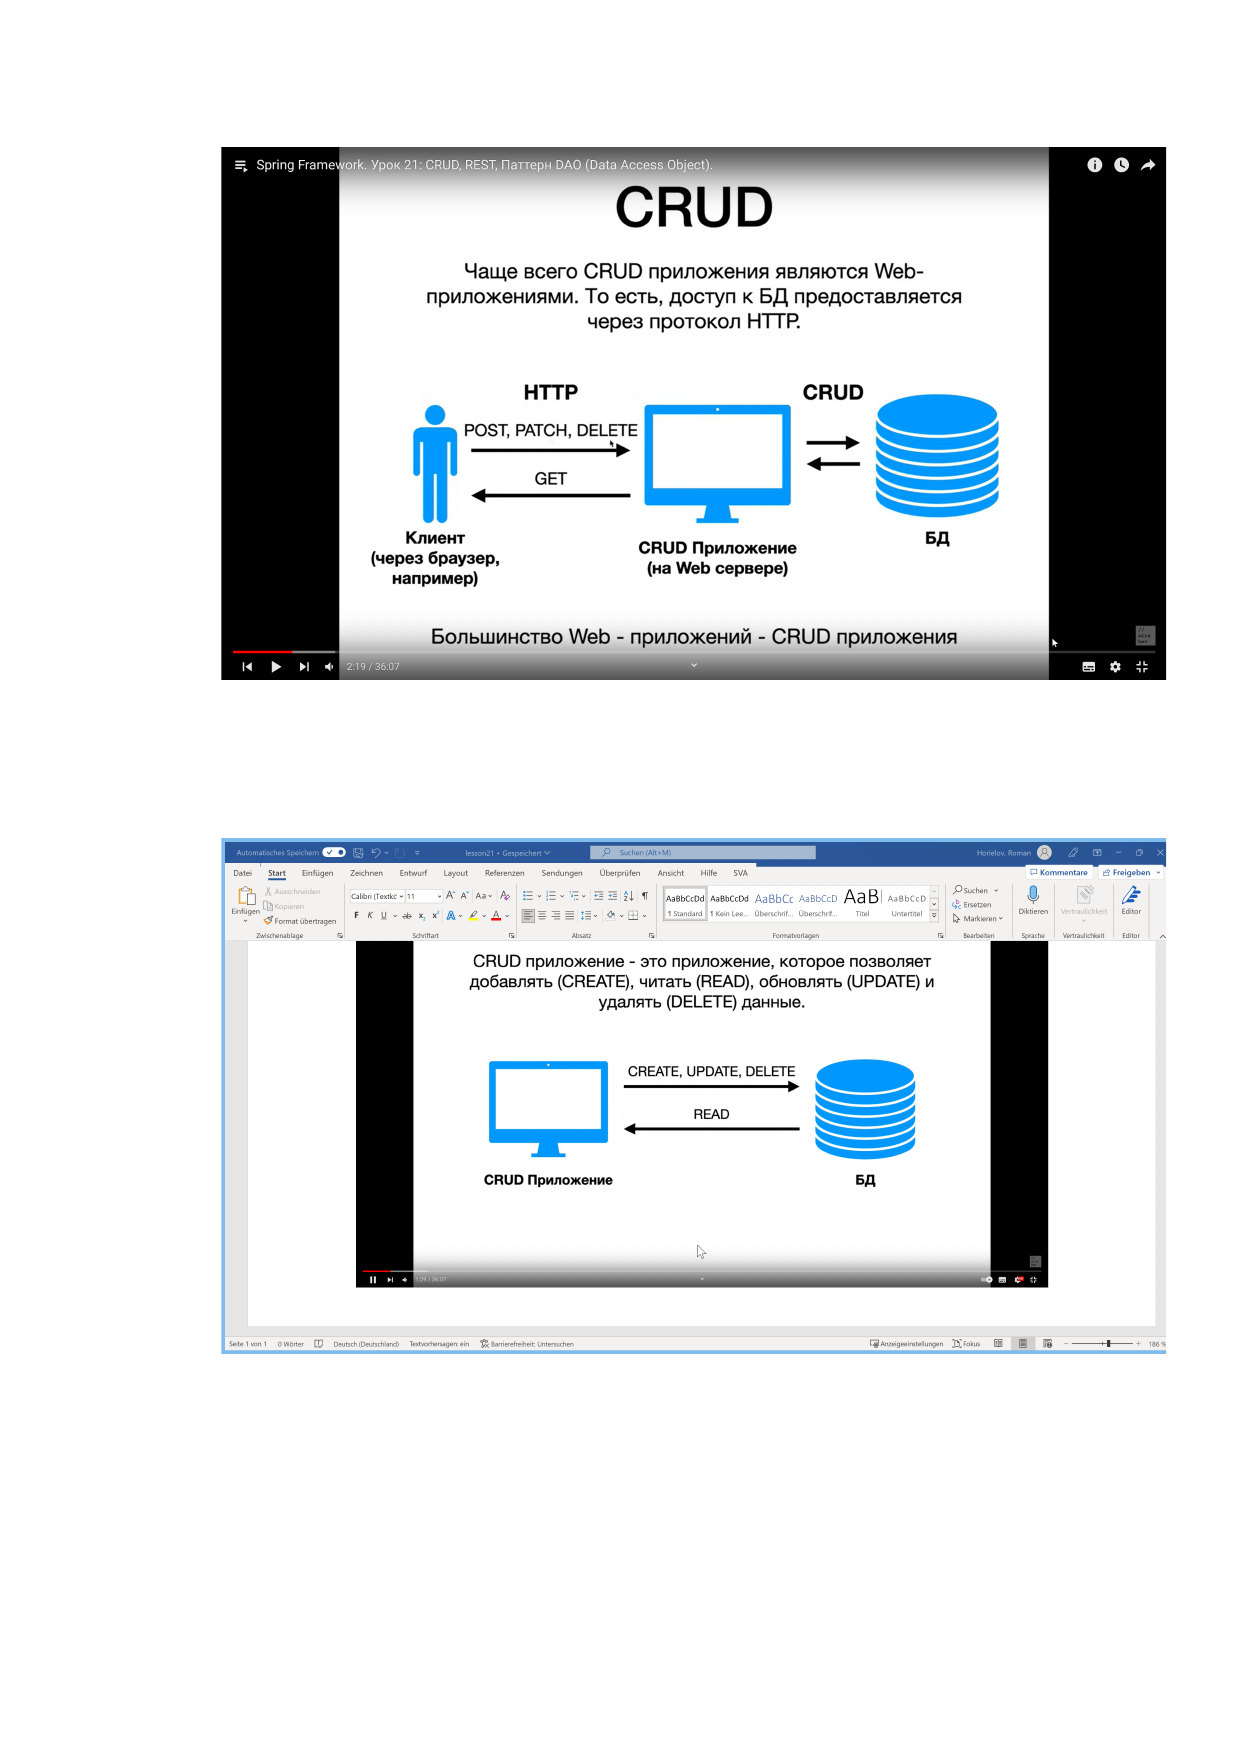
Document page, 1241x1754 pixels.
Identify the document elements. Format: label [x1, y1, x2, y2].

picture [221, 147, 1167, 680]
picture [221, 838, 1167, 1354]
